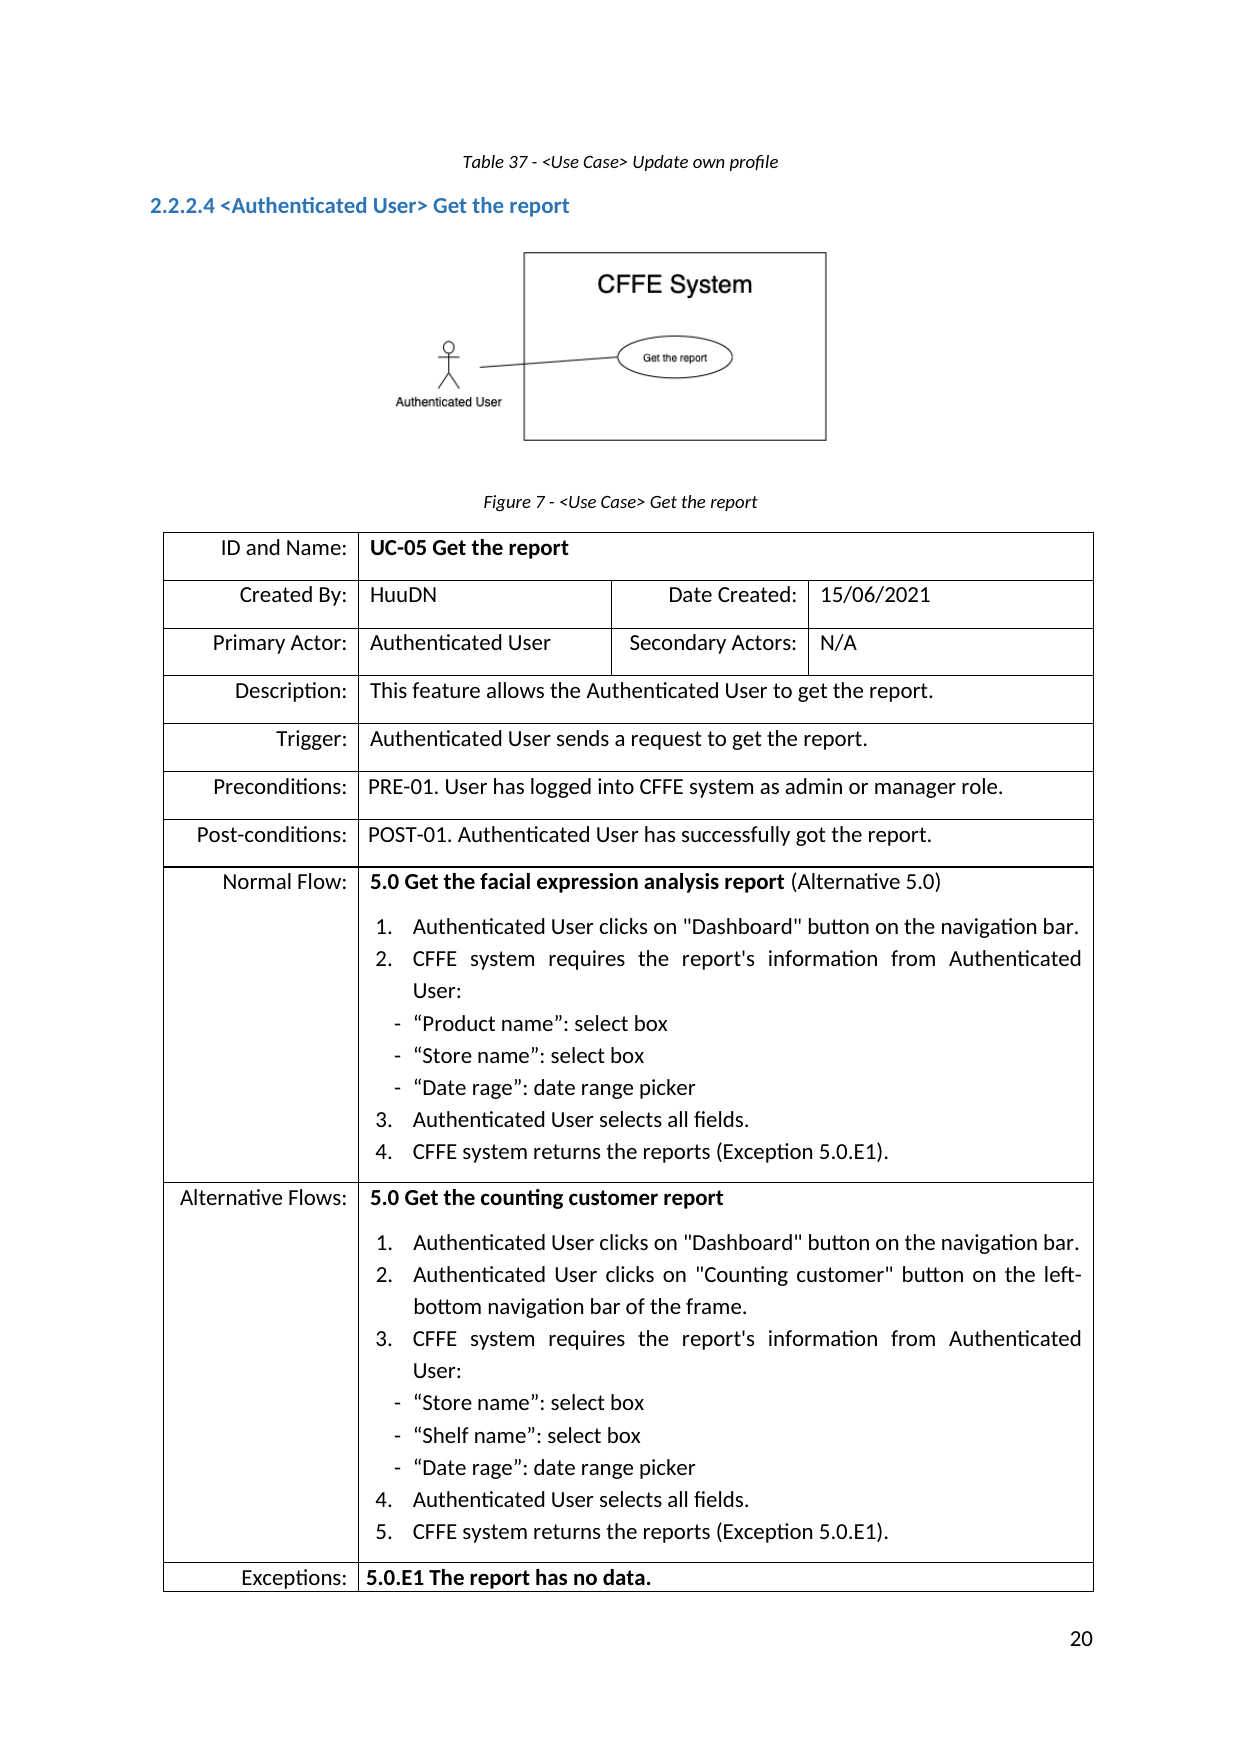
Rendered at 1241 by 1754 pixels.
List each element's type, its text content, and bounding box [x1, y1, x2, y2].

table_header ID and Name: [164, 533, 358, 579]
table_cell PRE-01. User has logged into CFFE system as admin or manager role. [359, 772, 1093, 819]
table_cell Authenticated User [359, 629, 611, 675]
table_cell Primary Actor: [164, 629, 358, 675]
table_header UC-05 Get the report [359, 533, 1093, 579]
text Table 37 - <Use Case> Update own profile [150, 150, 1093, 173]
table_cell Secondary Actors: [612, 629, 808, 675]
table_cell 5.0 Get the counting customer report Authenticated User clicks on "Dashboard" button on the navigation bar. Authenticated User clicks on "Counting customer" button on the left-bottom navigation bar of the frame. CFFE system requires the report's information from Authenticated User: “Store name”: select box “Shelf name”: select box “Date rage”: date range picker Authenticated User selects all fields. CFFE system returns the reports (Exception 5.0.E1). [359, 1183, 1093, 1562]
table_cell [359, 1563, 1093, 1591]
table_cell N/A [809, 629, 1093, 675]
table_cell HuuDN [359, 581, 611, 627]
table_cell POST-01. Authenticated User has successfully got the report. [359, 820, 1093, 866]
table_cell Description: [164, 676, 358, 723]
subtitle 2.2.2.4 <Authenticated User> Get the report [150, 191, 1093, 219]
picture [364, 221, 879, 472]
table_cell Post-conditions: [164, 820, 358, 866]
table_cell Alternative Flows: [164, 1183, 358, 1562]
table_cell Normal Flow: [164, 868, 358, 1182]
table_cell 5.0 Get the facial expression analysis report (Alternative 5.0) Authenticated User clicks on "Dashboard" button on the navigation bar. CFFE system requires the report's information from Authenticated User: “Product name”: select box “Store name”: select box “Date rage”: date range picker Authenticated User selects all fields. CFFE system returns the reports (Exception 5.0.E1). [359, 868, 1093, 1182]
table_cell Date Created: [612, 581, 808, 627]
table_cell Preconditions: [164, 772, 358, 819]
table_cell Created By: [164, 581, 358, 627]
table_cell This feature allows the Authenticated User to get the report. [359, 676, 1093, 723]
table_cell Trigger: [164, 724, 358, 771]
table_cell Exceptions: [164, 1563, 358, 1591]
table_cell 15/06/2021 [809, 581, 1093, 627]
text Figure 7 - <Use Case> Get the report [150, 490, 1093, 513]
table_cell Authenticated User sends a request to get the report. [359, 724, 1093, 771]
